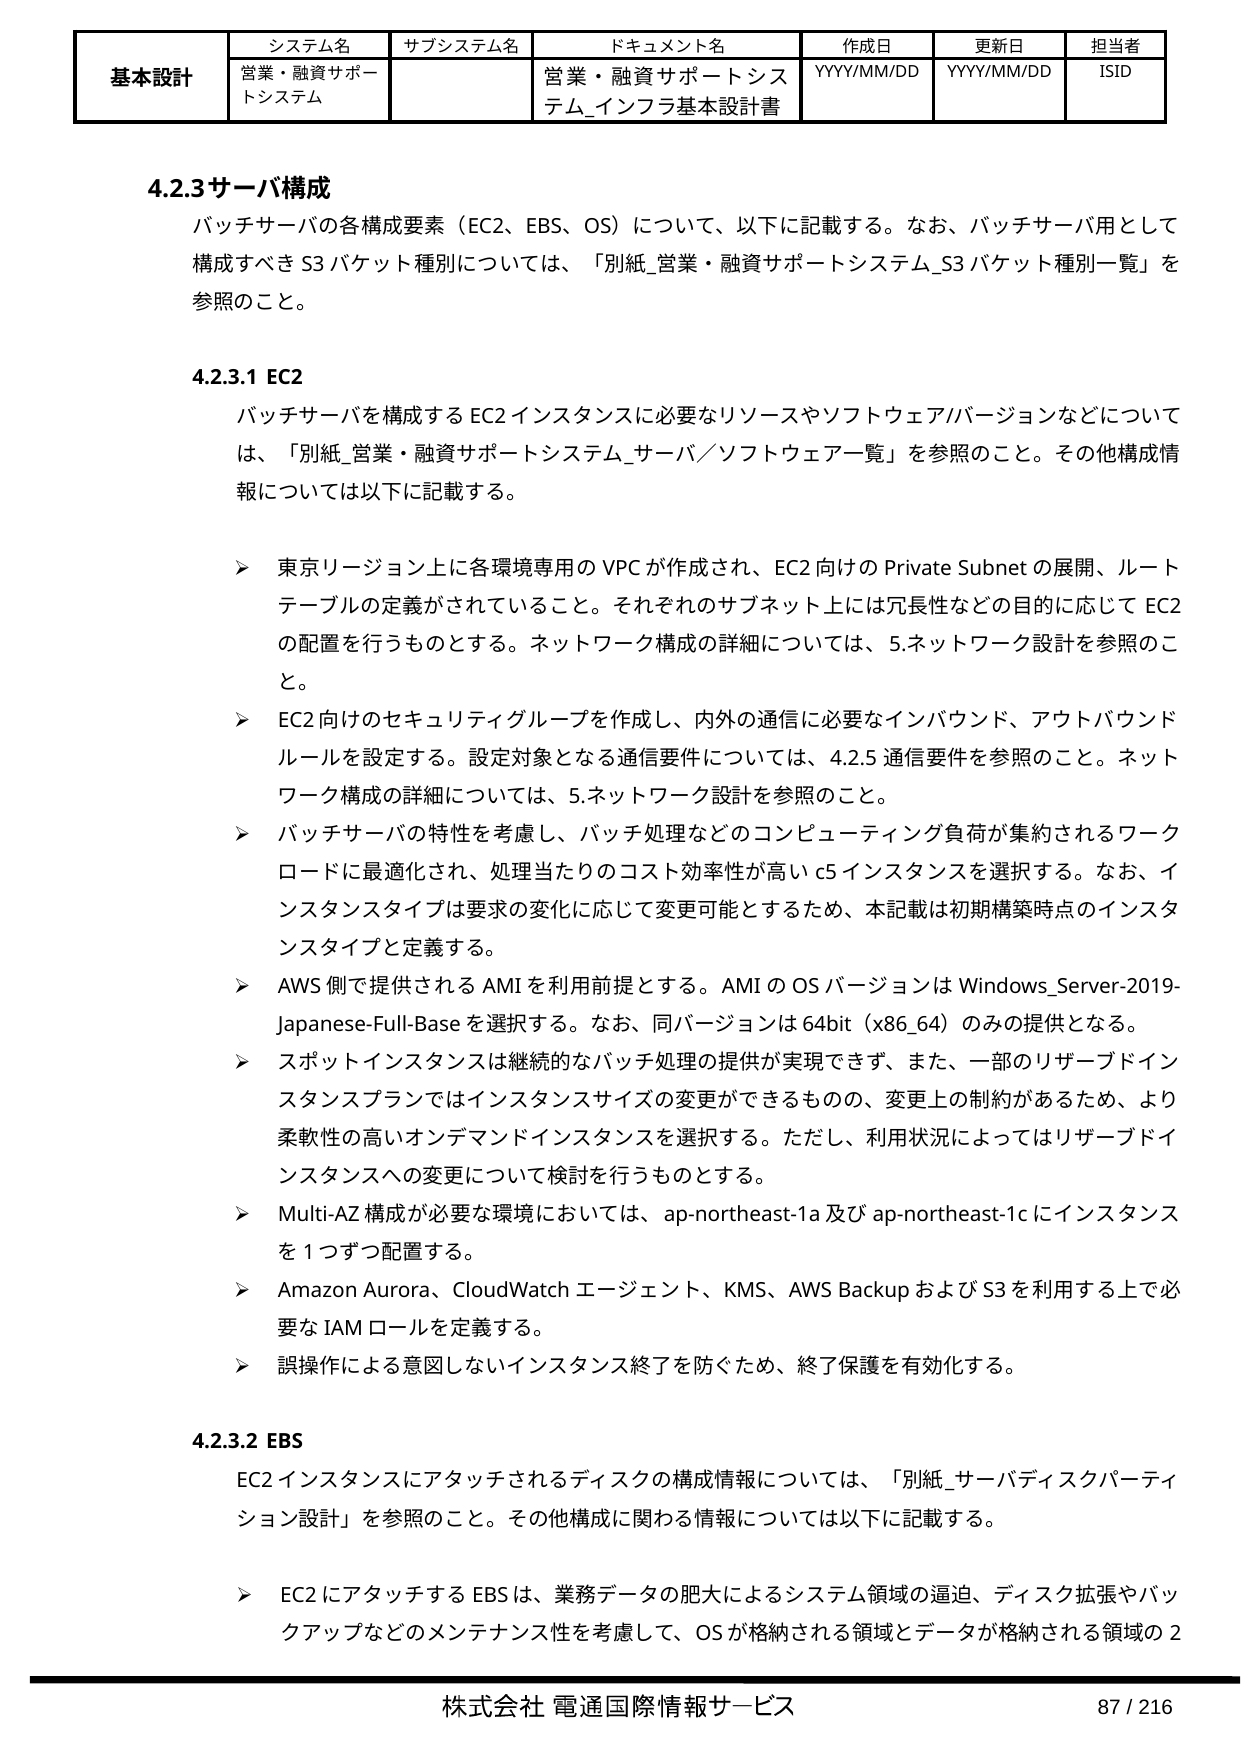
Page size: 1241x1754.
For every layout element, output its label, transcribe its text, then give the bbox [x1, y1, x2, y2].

subtitle EBS [192, 1422, 1181, 1460]
list 誤操作による意図しないインスタンス終了を防ぐため、終了保護を有効化する。 [234, 1346, 1181, 1384]
list Multi-AZ構成が必要な環境においては、ap-northeast-1a及びap-northeast-1cにインスタンスを1つずつ配置する。 [234, 1194, 1181, 1270]
text バッチサーバの各構成要素（EC2、EBS、OS）について、以下に記載する。なお、バッチサーバ用として構成すべきS3バケット種別については、「別紙_営業・融資サポートシステム_S3バケット種別一覧」を参照のこと。 [192, 205, 1181, 319]
list AWS側で提供されるAMIを利用前提とする。AMIのOSバージョンはWindows_Server-2019-Japanese-Full-Baseを選択する。なお、同バージョンは64bit（x86_64）のみの提供となる。 [234, 966, 1181, 1042]
picture [442, 1694, 794, 1718]
list バッチサーバの特性を考慮し、バッチ処理などのコンピューティング負荷が集約されるワークロードに最適化され、処理当たりのコスト効率性が高いc5インスタンスを選択する。なお、インスタンスタイプは要求の変化に応じて変更可能とするため、本記載は初期構築時点のインスタンスタイプと定義する。 [234, 813, 1181, 966]
text バッチサーバを構成するEC2インスタンスに必要なリソースやソフトウェア/バージョンなどについては、「別紙_営業・融資サポートシステム_サーバ／ソフトウェア一覧」を参照のこと。その他構成情報については以下に記載する。 [236, 395, 1181, 509]
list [236, 1574, 1181, 1650]
list Amazon Aurora、CloudWatchエージェント、KMS、AWS BackupおよびS3を利用する上で必要なIAMロールを定義する。 [234, 1270, 1181, 1346]
text EC2インスタンスにアタッチされるディスクの構成情報については、「別紙_サーバディスクパーティション設計」を参照のこと。その他構成に関わる情報については以下に記載する。 [236, 1460, 1181, 1536]
subtitle EC2 [192, 357, 1181, 395]
list 東京リージョン上に各環境専用のVPCが作成され、EC2向けのPrivate Subnetの展開、ルートテーブルの定義がされていること。それぞれのサブネット上には冗長性などの目的に応じてEC2の配置を行うものとする。ネットワーク構成の詳細については、5.ネットワーク設計を参照のこと。 [234, 547, 1181, 699]
subtitle サーバ構成 [148, 167, 1181, 205]
list スポットインスタンスは継続的なバッチ処理の提供が実現できず、また、一部のリザーブドインスタンスプランではインスタンスサイズの変更ができるものの、変更上の制約があるため、より柔軟性の高いオンデマンドインスタンスを選択する。ただし、利用状況によってはリザーブドインスタンスへの変更について検討を行うものとする。 [234, 1042, 1181, 1194]
list EC2向けのセキュリティグループを作成し、内外の通信に必要なインバウンド、アウトバウンドルールを設定する。設定対象となる通信要件については、4.2.5 通信要件を参照のこと。ネットワーク構成の詳細については、5.ネットワーク設計を参照のこと。 [234, 699, 1181, 813]
